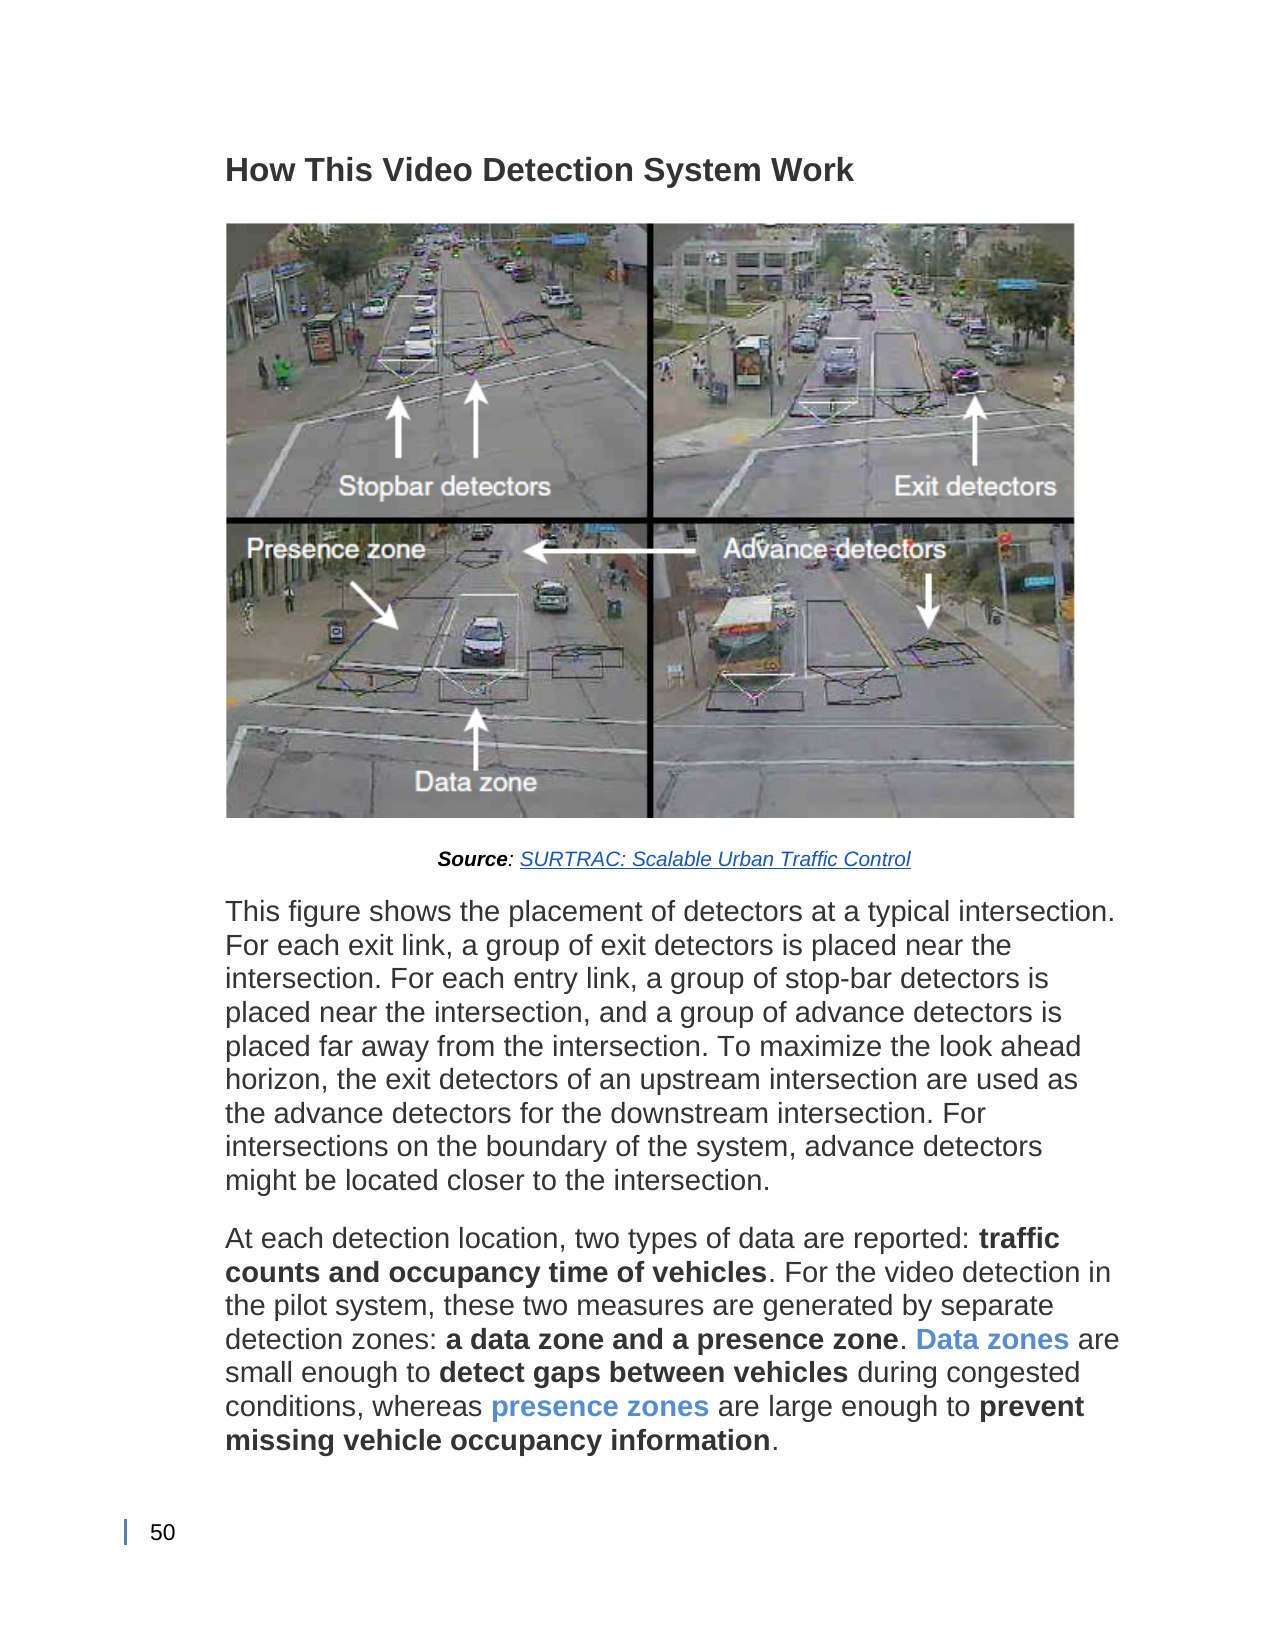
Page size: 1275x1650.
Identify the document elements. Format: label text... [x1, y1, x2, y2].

text This figure shows the placement of detectors at a typical intersection. For each exit link, a group of exit detectors is placed near the intersection. For each entry link, a group of stop-bar detectors is placed near the intersection, and a group of advance detectors is placed far away from the intersection. To maximize the look ahead [225, 894, 1125, 1062]
text Source: SURTRAC: Scalable Urban Traffic Control [225, 847, 1125, 871]
text At each detection location, two types of data are reported: traffic counts and occupancy time of vehicles. For the video detection in the pilot system, these two measures are generated by separate detection zones: a data zone and a presence zone. Data zones are small enough to detect gaps between vehicles during congested conditions, whereas presence zones are large enough to prevent missing vehicle occupancy information. [225, 1221, 1125, 1456]
text How This Video Detection System Work [225, 150, 1125, 188]
text horizon, the exit detectors of an upstream intersection are used as the advance detectors for the downstream intersection. For intersections on the boundary of the system, advance detectors [225, 1062, 1125, 1163]
picture [225, 219, 1075, 818]
text might be located closer to the intersection. [225, 1163, 1125, 1196]
